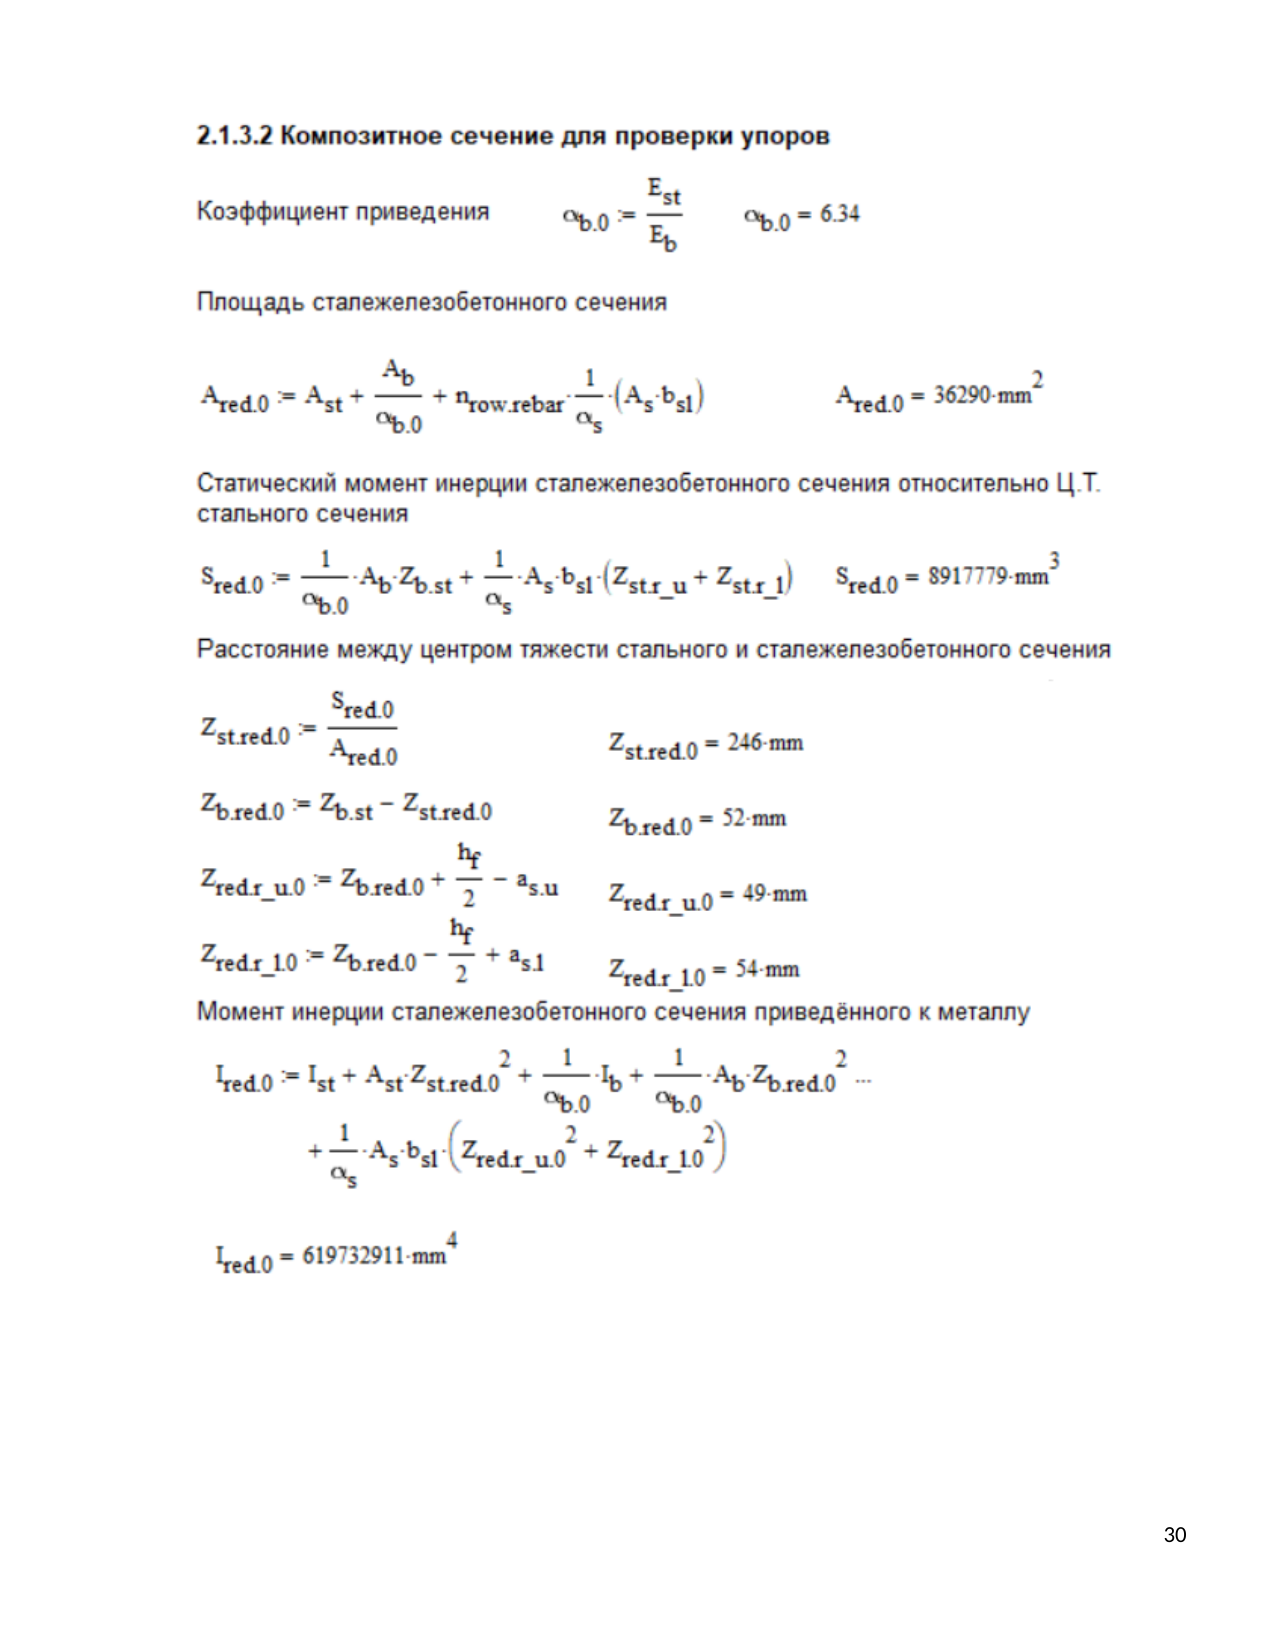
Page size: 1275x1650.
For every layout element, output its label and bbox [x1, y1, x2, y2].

picture [177, 118, 1178, 1287]
